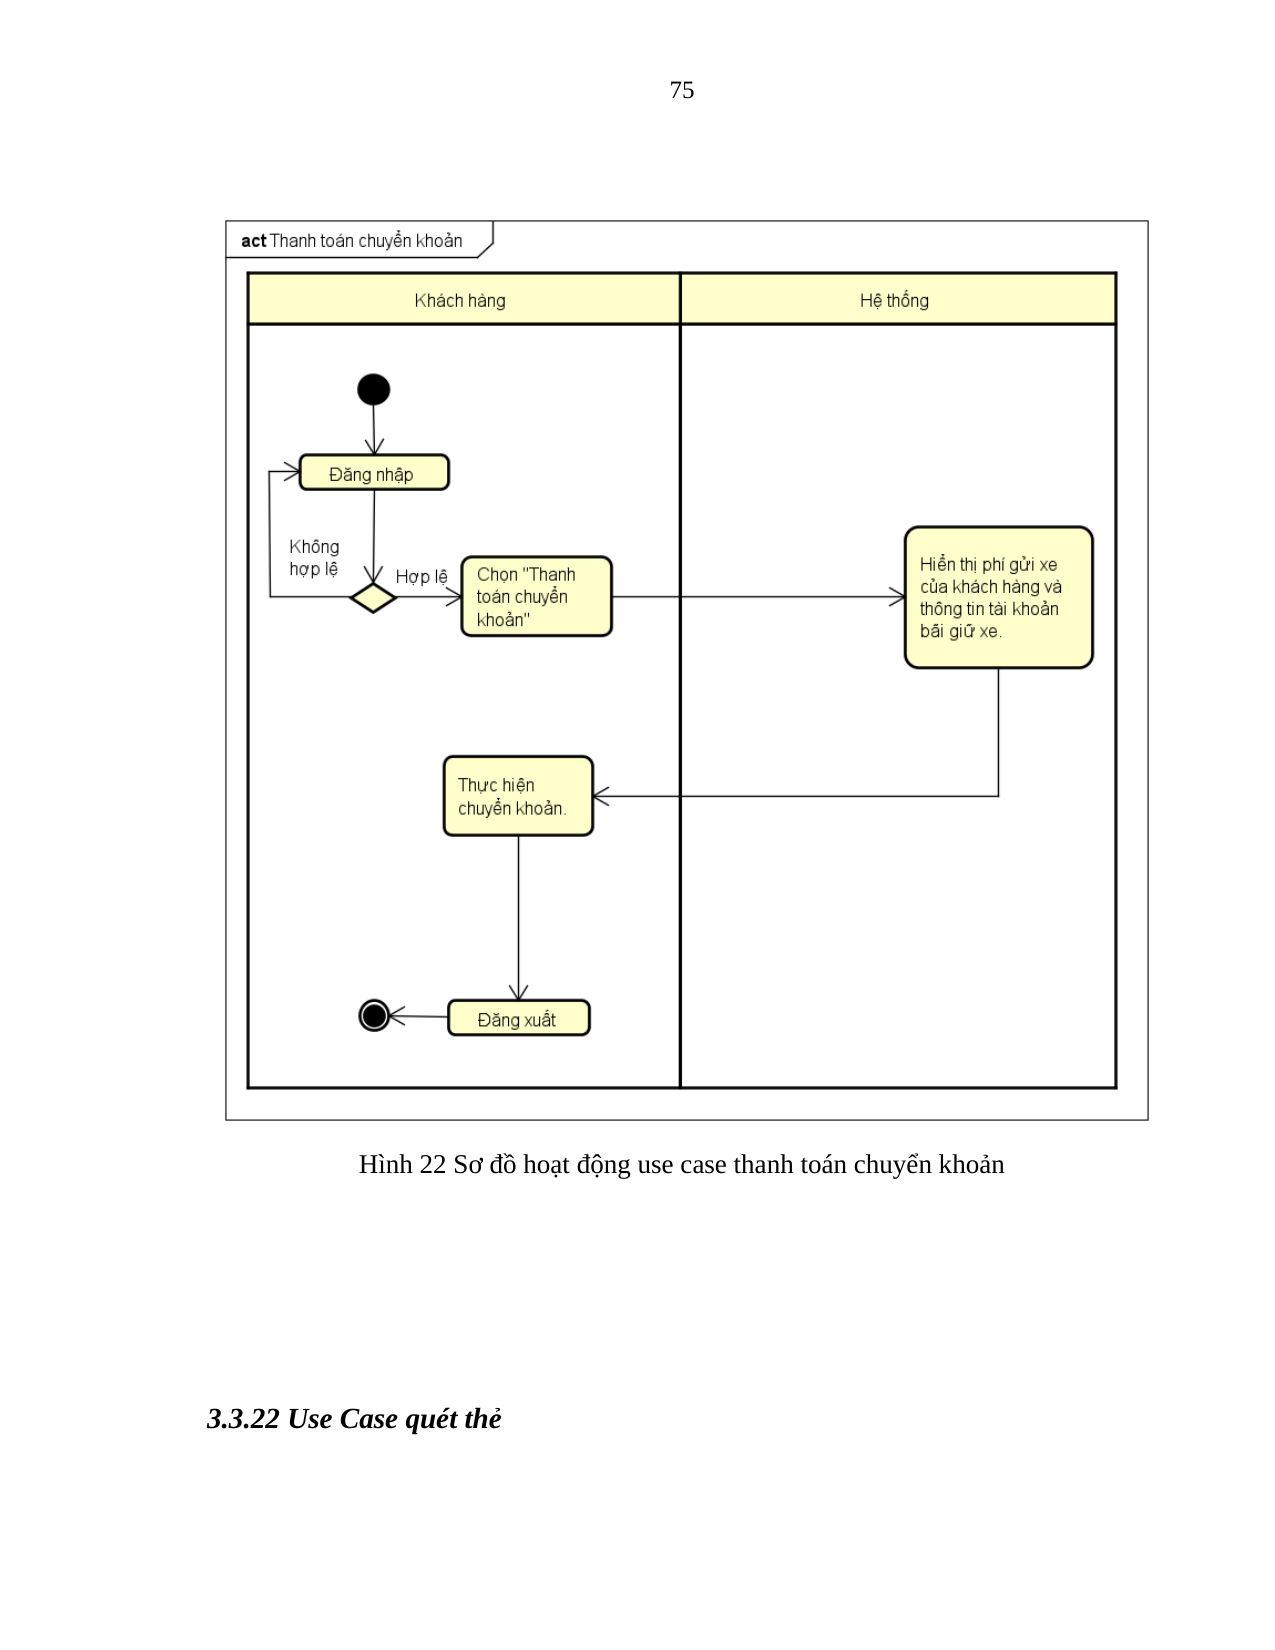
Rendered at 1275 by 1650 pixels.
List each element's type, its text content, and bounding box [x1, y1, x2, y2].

text 3.3.22 Use Case quét thẻ [207, 1401, 1157, 1435]
picture [211, 206, 1162, 1134]
text Hình 22 Sơ đồ hoạt động use case thanh toán chuyển khoản [207, 1148, 1157, 1179]
